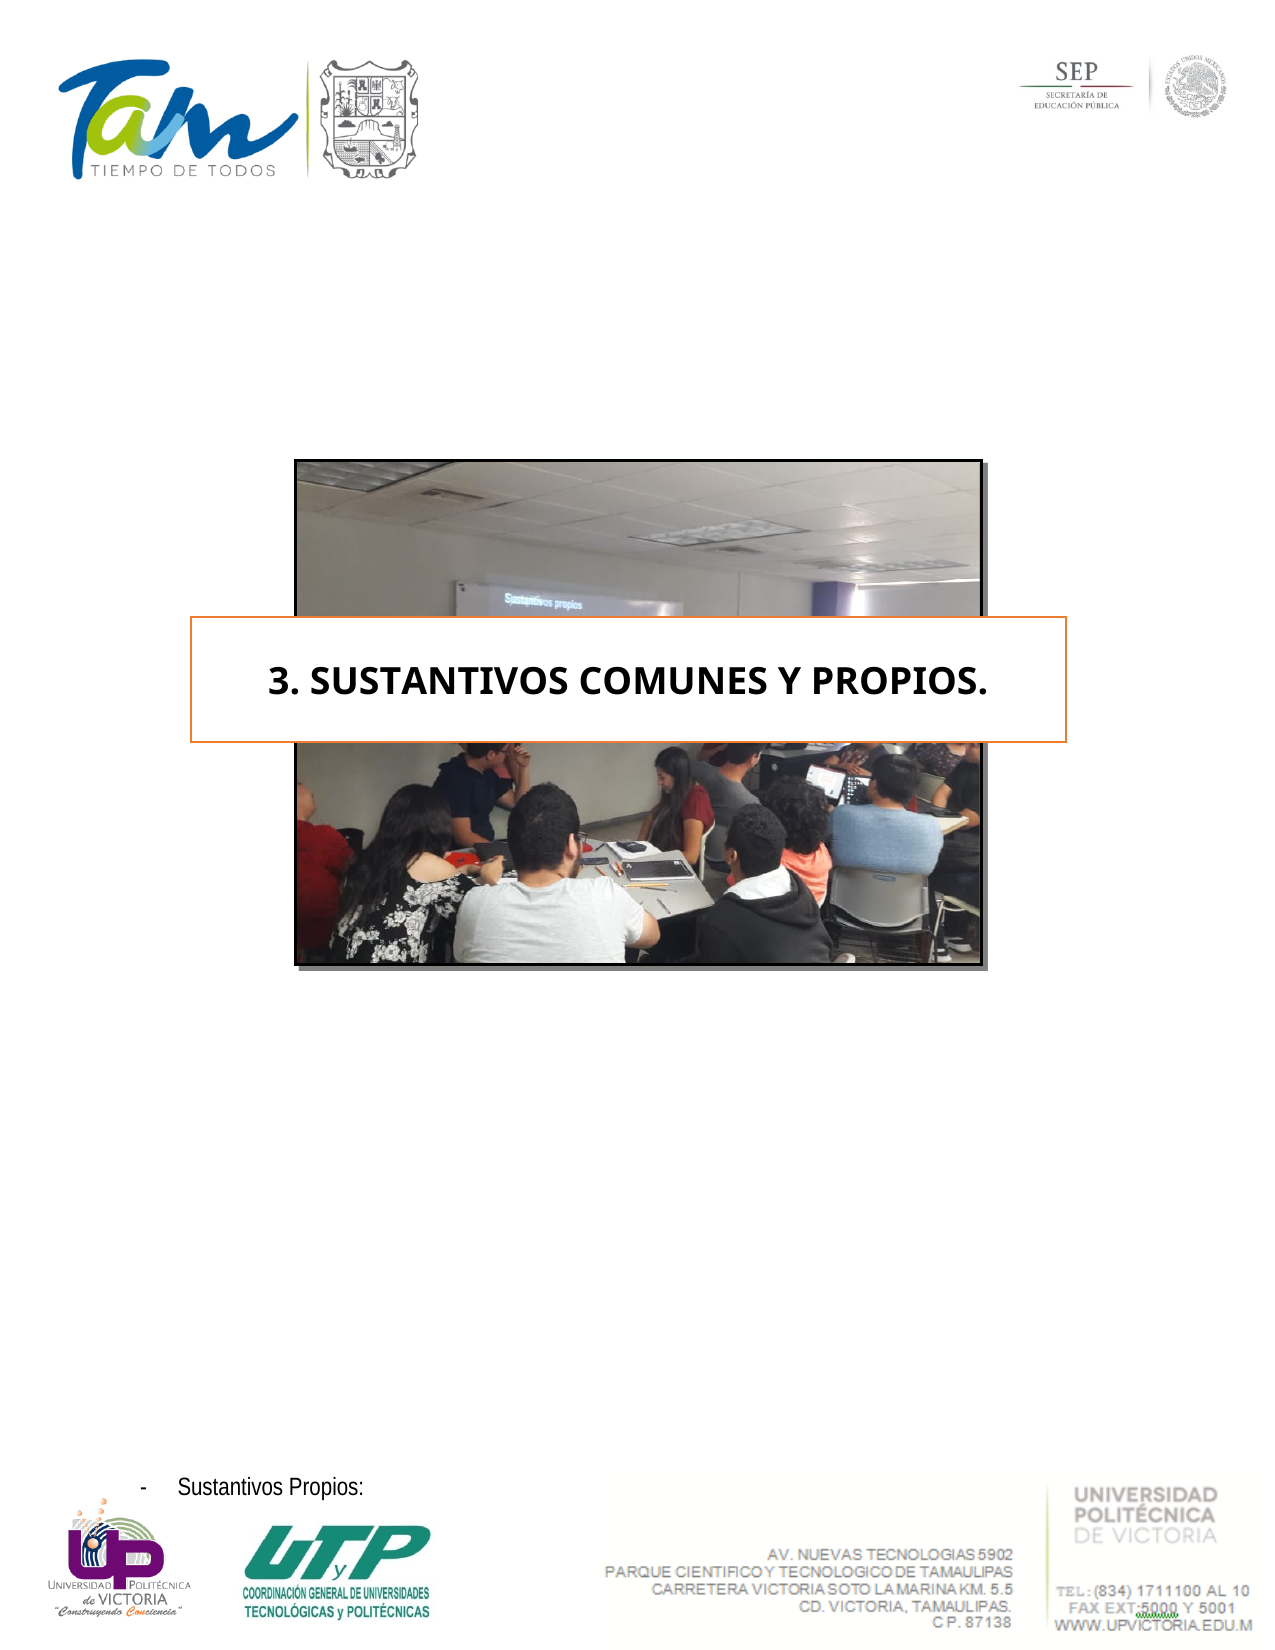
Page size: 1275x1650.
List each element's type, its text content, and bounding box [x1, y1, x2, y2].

picture [47, 1498, 191, 1617]
picture [597, 1467, 1271, 1650]
picture [297, 743, 980, 963]
picture [297, 462, 980, 616]
picture [58, 53, 419, 184]
picture [1004, 6, 1241, 167]
list Sustantivos Propios: [140, 1472, 1181, 1501]
picture [231, 1521, 442, 1621]
